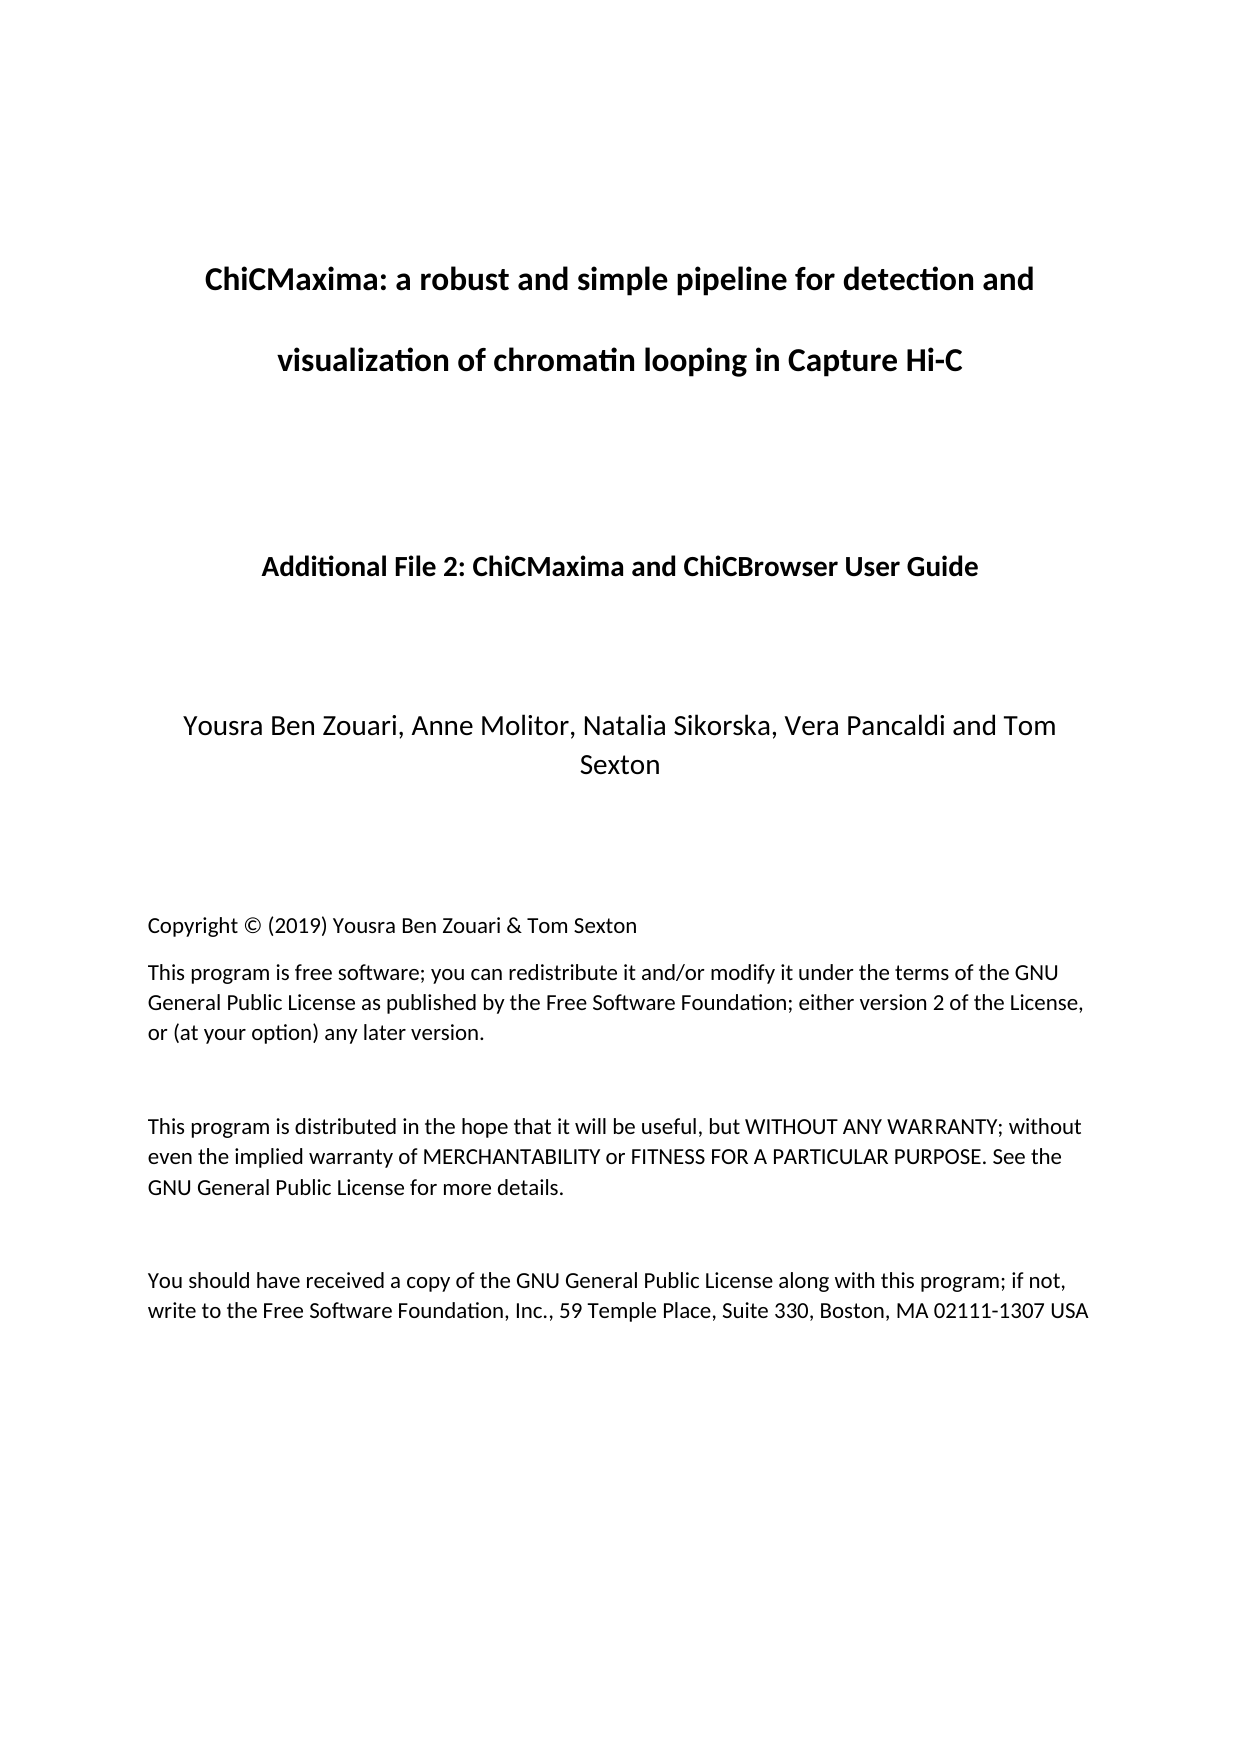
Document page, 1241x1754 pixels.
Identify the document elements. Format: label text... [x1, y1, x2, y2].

text Copyright © (2019) Yousra Ben Zouari & Tom Sexton [148, 911, 1093, 939]
text This program is distributed in the hope that it will be useful, but WITHOUT ANY WARRANTY; without even the implied warranty of MERCHANTABILITY or FITNESS FOR A PARTICULAR PURPOSE. See the GNU General Public License for more details. [148, 1112, 1093, 1201]
text This program is free software; you can redistribute it and/or modify it under the terms of the GNU General Public License as published by the Free Software Foundation; either version 2 of the License, or (at your option) any later version. [148, 958, 1093, 1046]
text Yousra Ben Zouari, Anne Molitor, Natalia Sikorska, Vera Pancaldi and Tom Sexton [148, 707, 1093, 781]
text ChiCMaxima: a robust and simple pipeline for detection and visualization of chromatin looping in Capture Hi-C [148, 258, 1093, 380]
text You should have received a copy of the GNU General Public License along with this program; if not, write to the Free Software Foundation, Inc., 59 Temple Place, Suite 330, Boston, MA 02111-1307 USA [148, 1266, 1093, 1324]
text Additional File 2: ChiCMaxima and ChiCBrowser User Guide [148, 548, 1093, 583]
